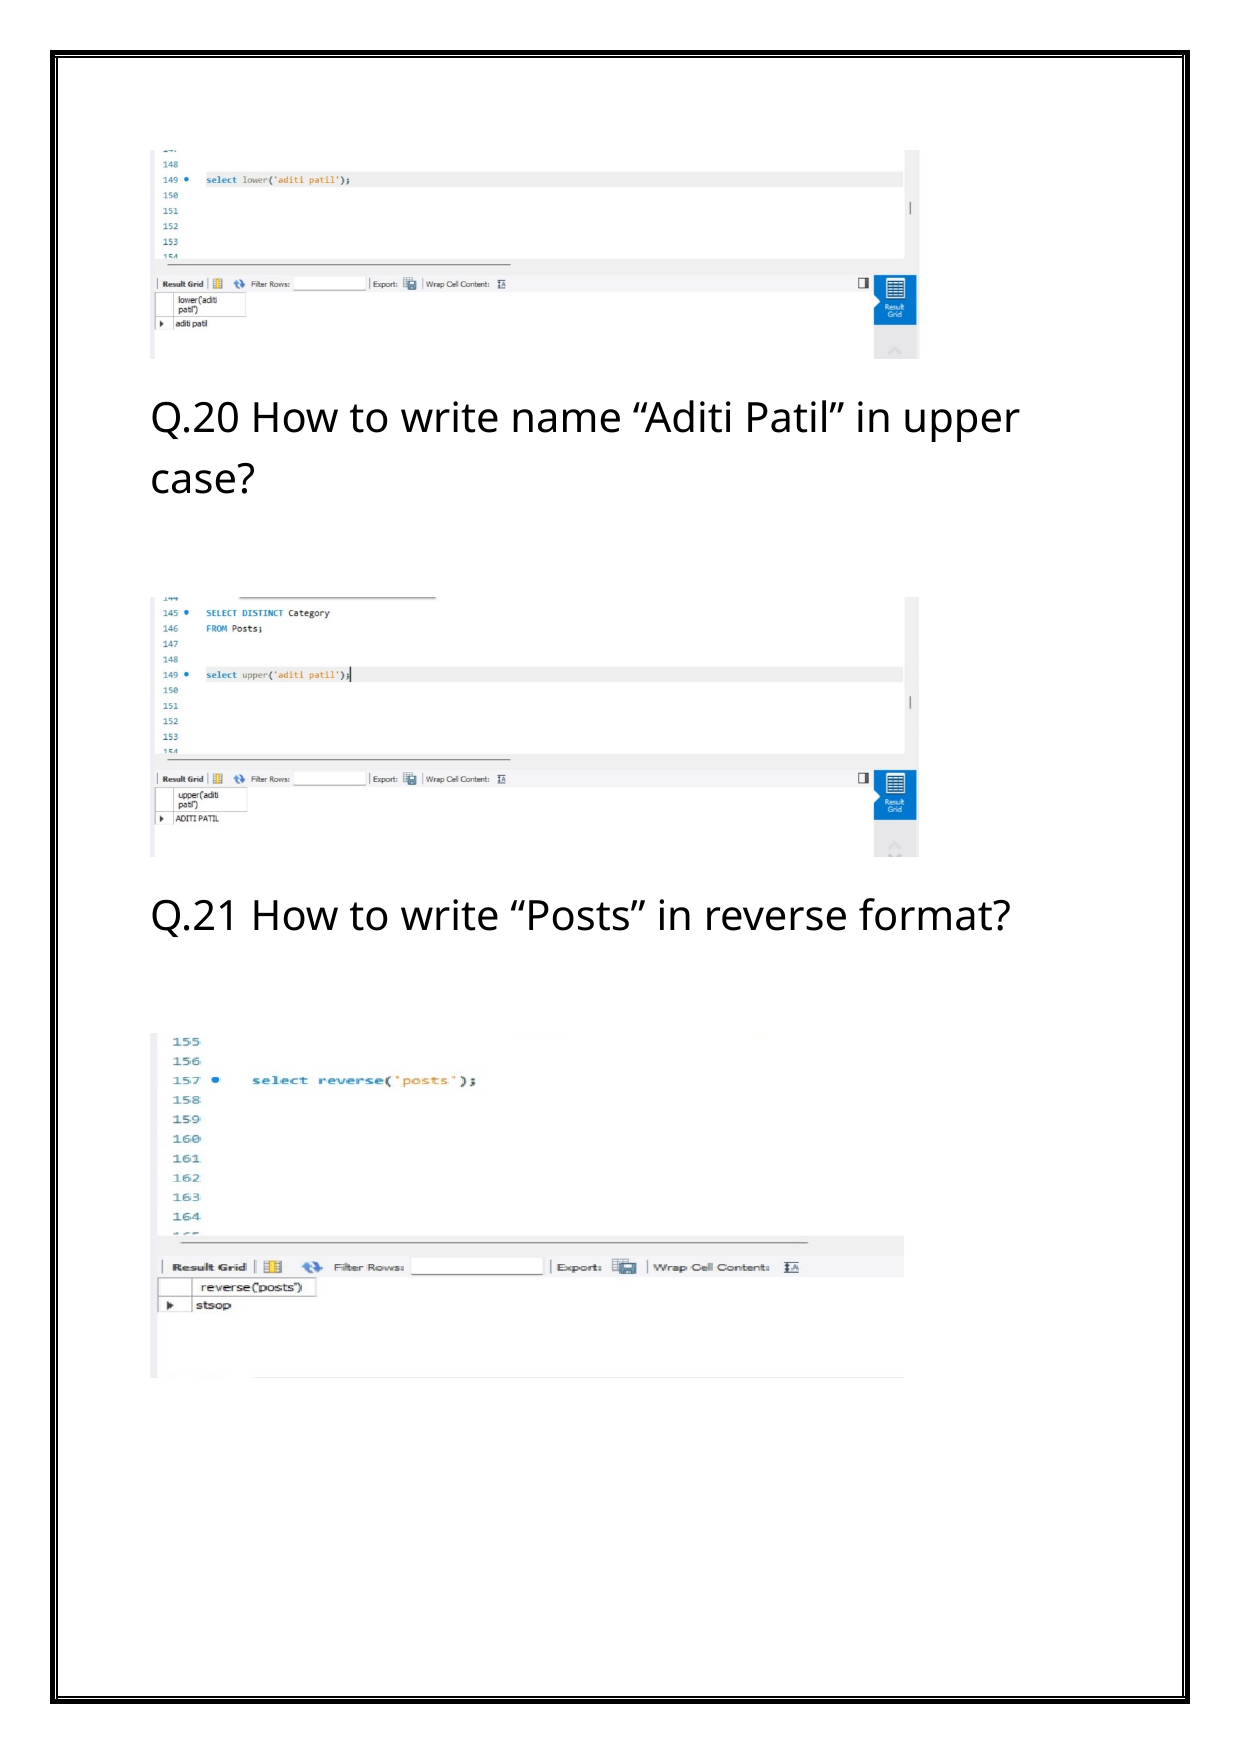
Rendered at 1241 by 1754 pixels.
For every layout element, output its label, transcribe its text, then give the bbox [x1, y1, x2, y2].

text Q.21 How to write “Posts” in reverse format? [150, 886, 1090, 942]
text Q.20 How to write name “Aditi Patil” in upper case? [150, 387, 1090, 506]
picture [150, 150, 928, 359]
picture [150, 1033, 905, 1378]
picture [150, 597, 919, 857]
